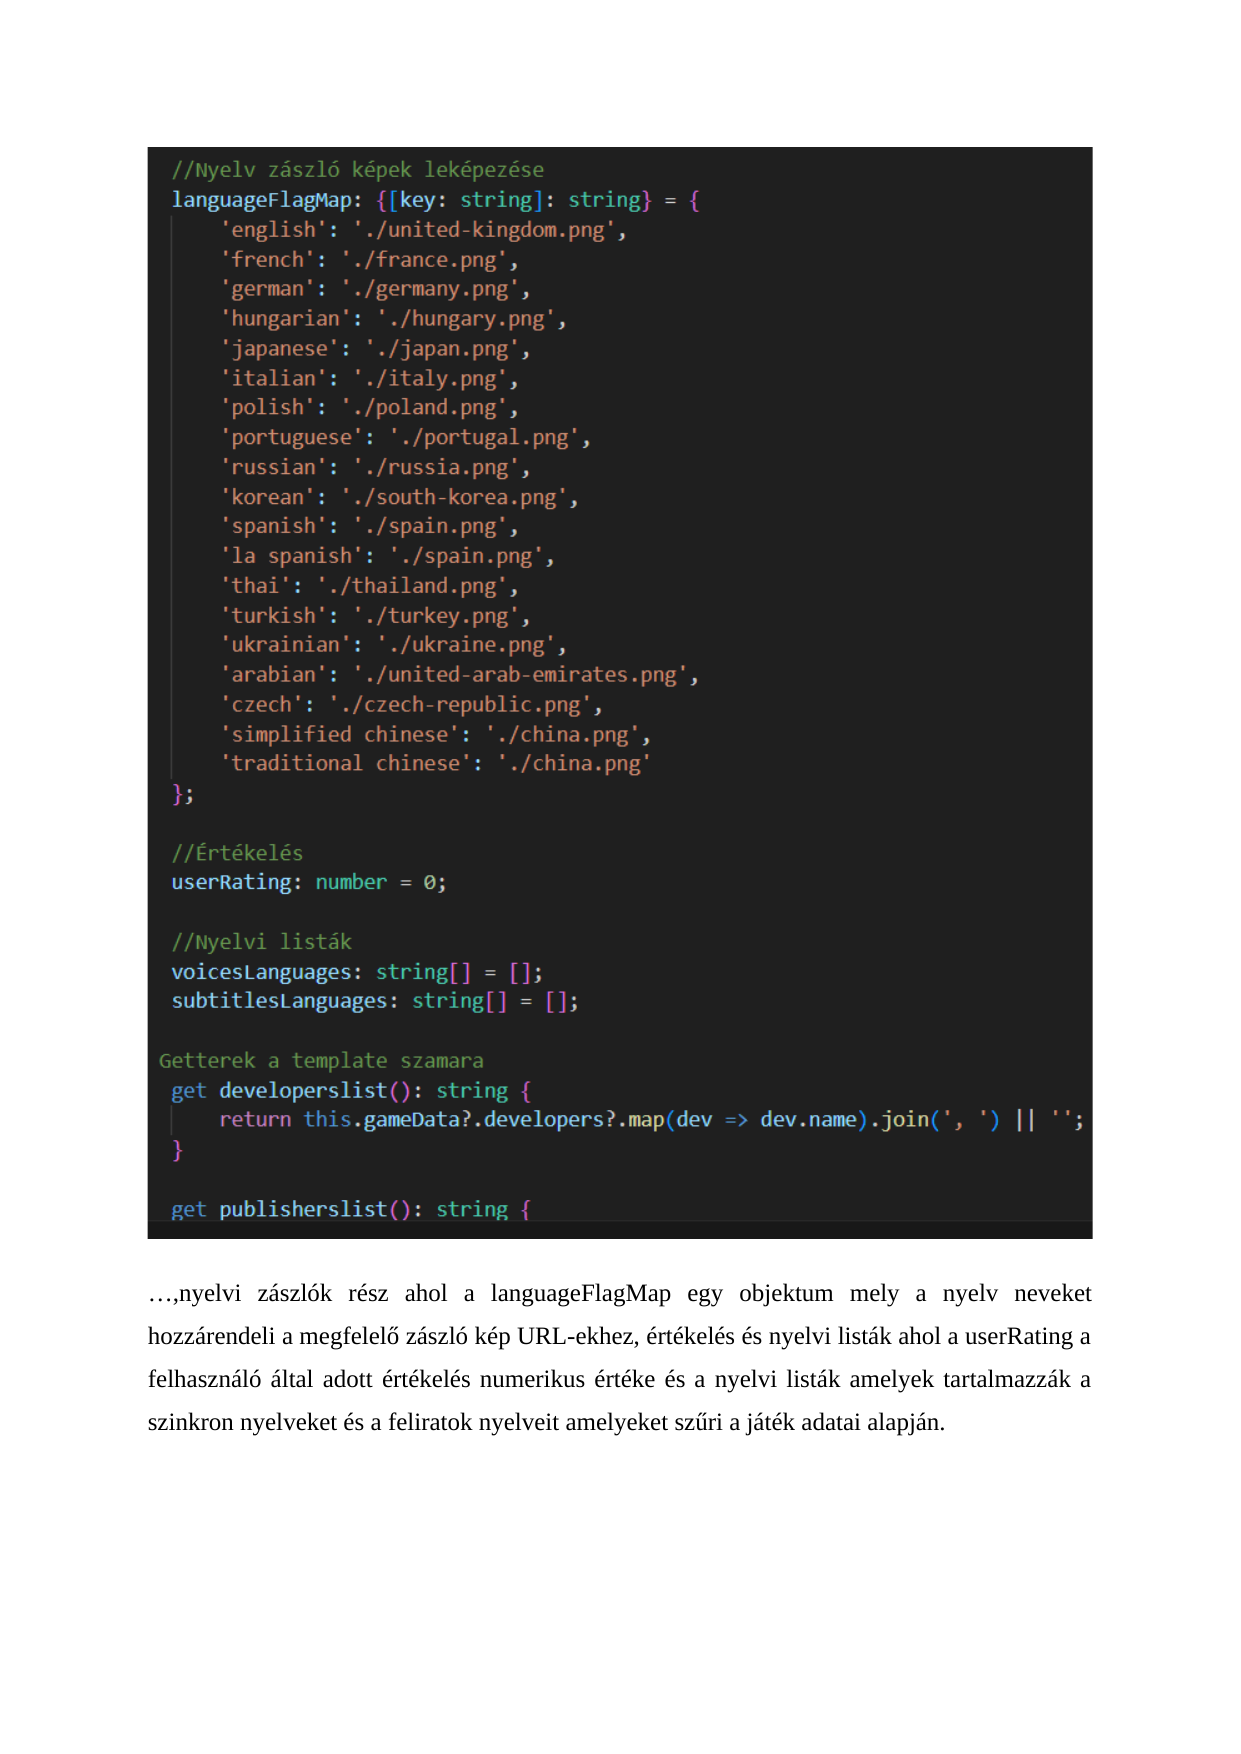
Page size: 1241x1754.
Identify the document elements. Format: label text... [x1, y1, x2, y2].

picture [147, 147, 1093, 1239]
text …,nyelvi zászlók rész ahol a languageFlagMap egy objektum mely a nyelv neveket hozzárendeli a megfelelő zászló kép URL-ekhez, értékelés és nyelvi listák ahol a userRating a felhasználó által adott értékelés numerikus értéke és a nyelvi listák amelyek tartalmazzák a szinkron nyelveket és a feliratok nyelveit amelyeket szűri a játék adatai alapján. [148, 1278, 1093, 1436]
